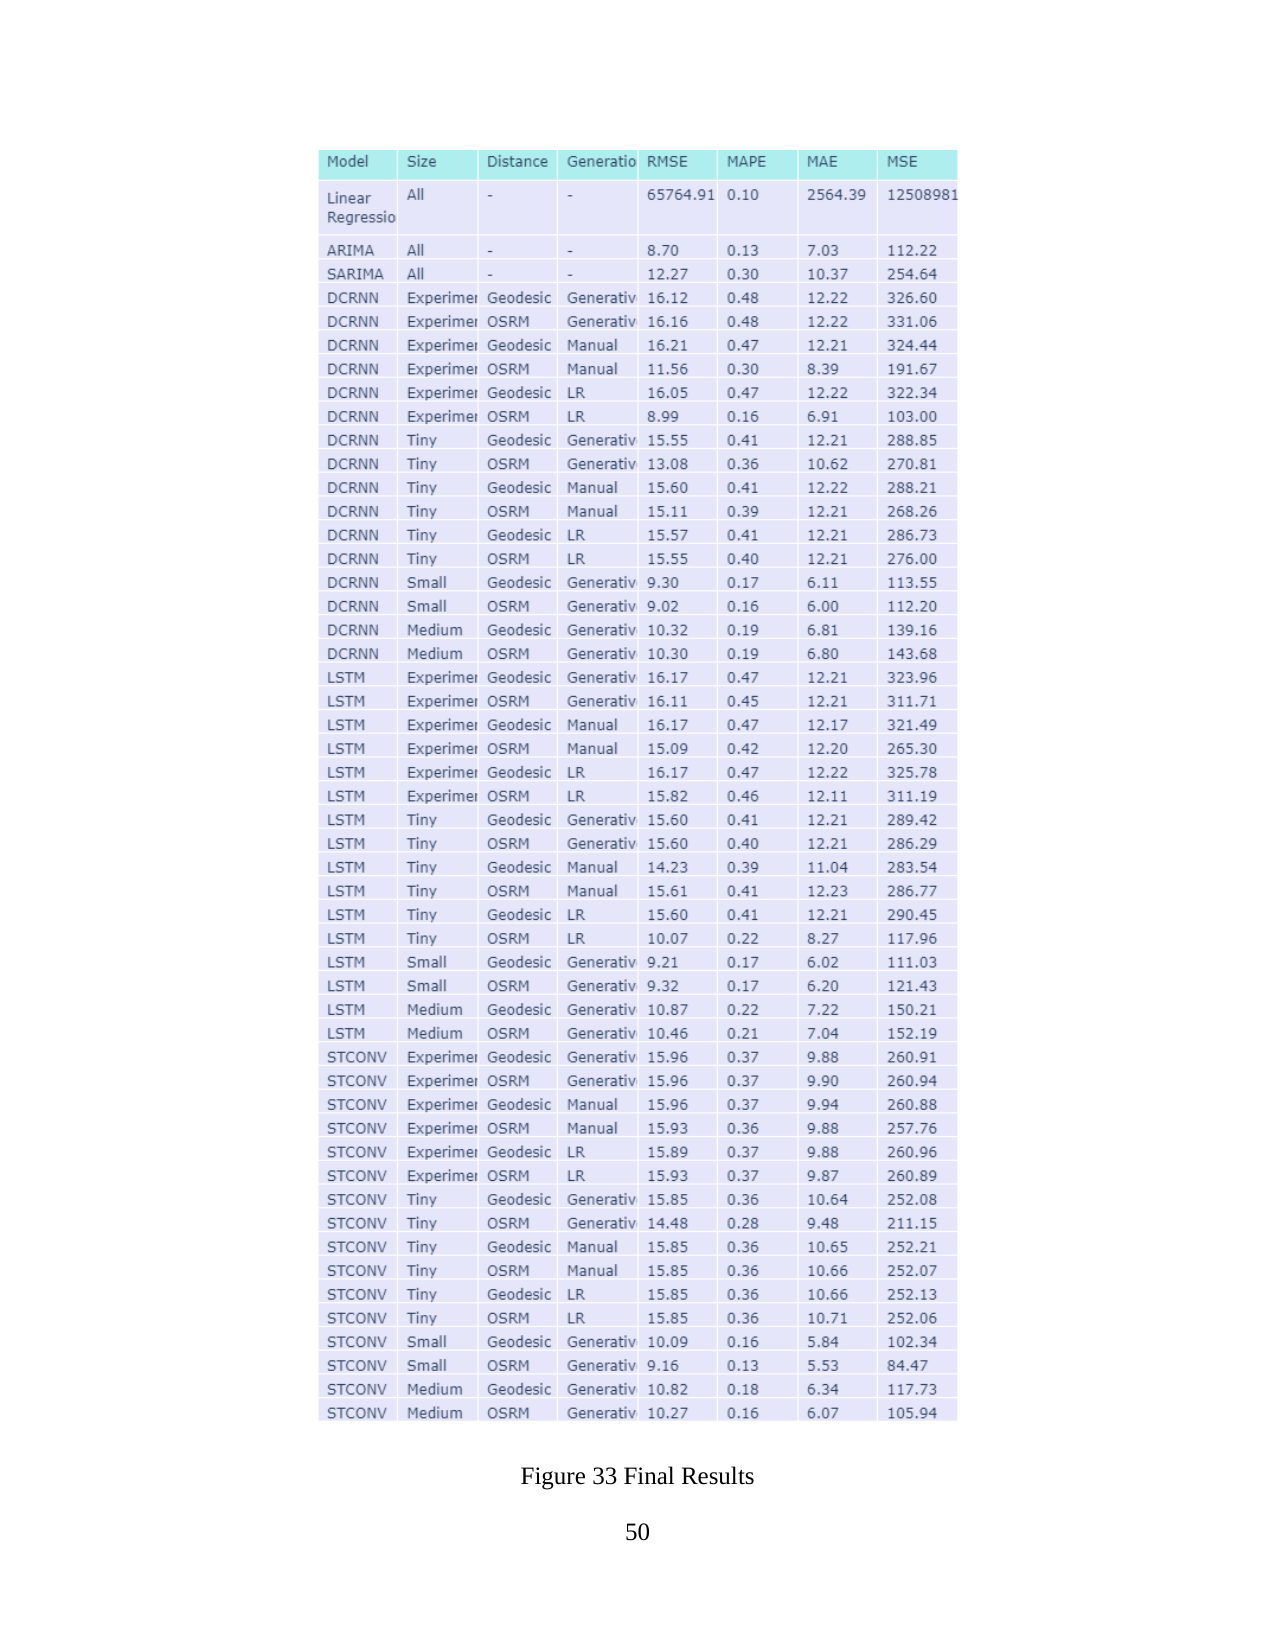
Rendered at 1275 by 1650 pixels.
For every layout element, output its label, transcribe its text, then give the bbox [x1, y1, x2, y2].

picture [314, 150, 961, 1422]
text Figure Final Results [150, 1461, 1125, 1490]
